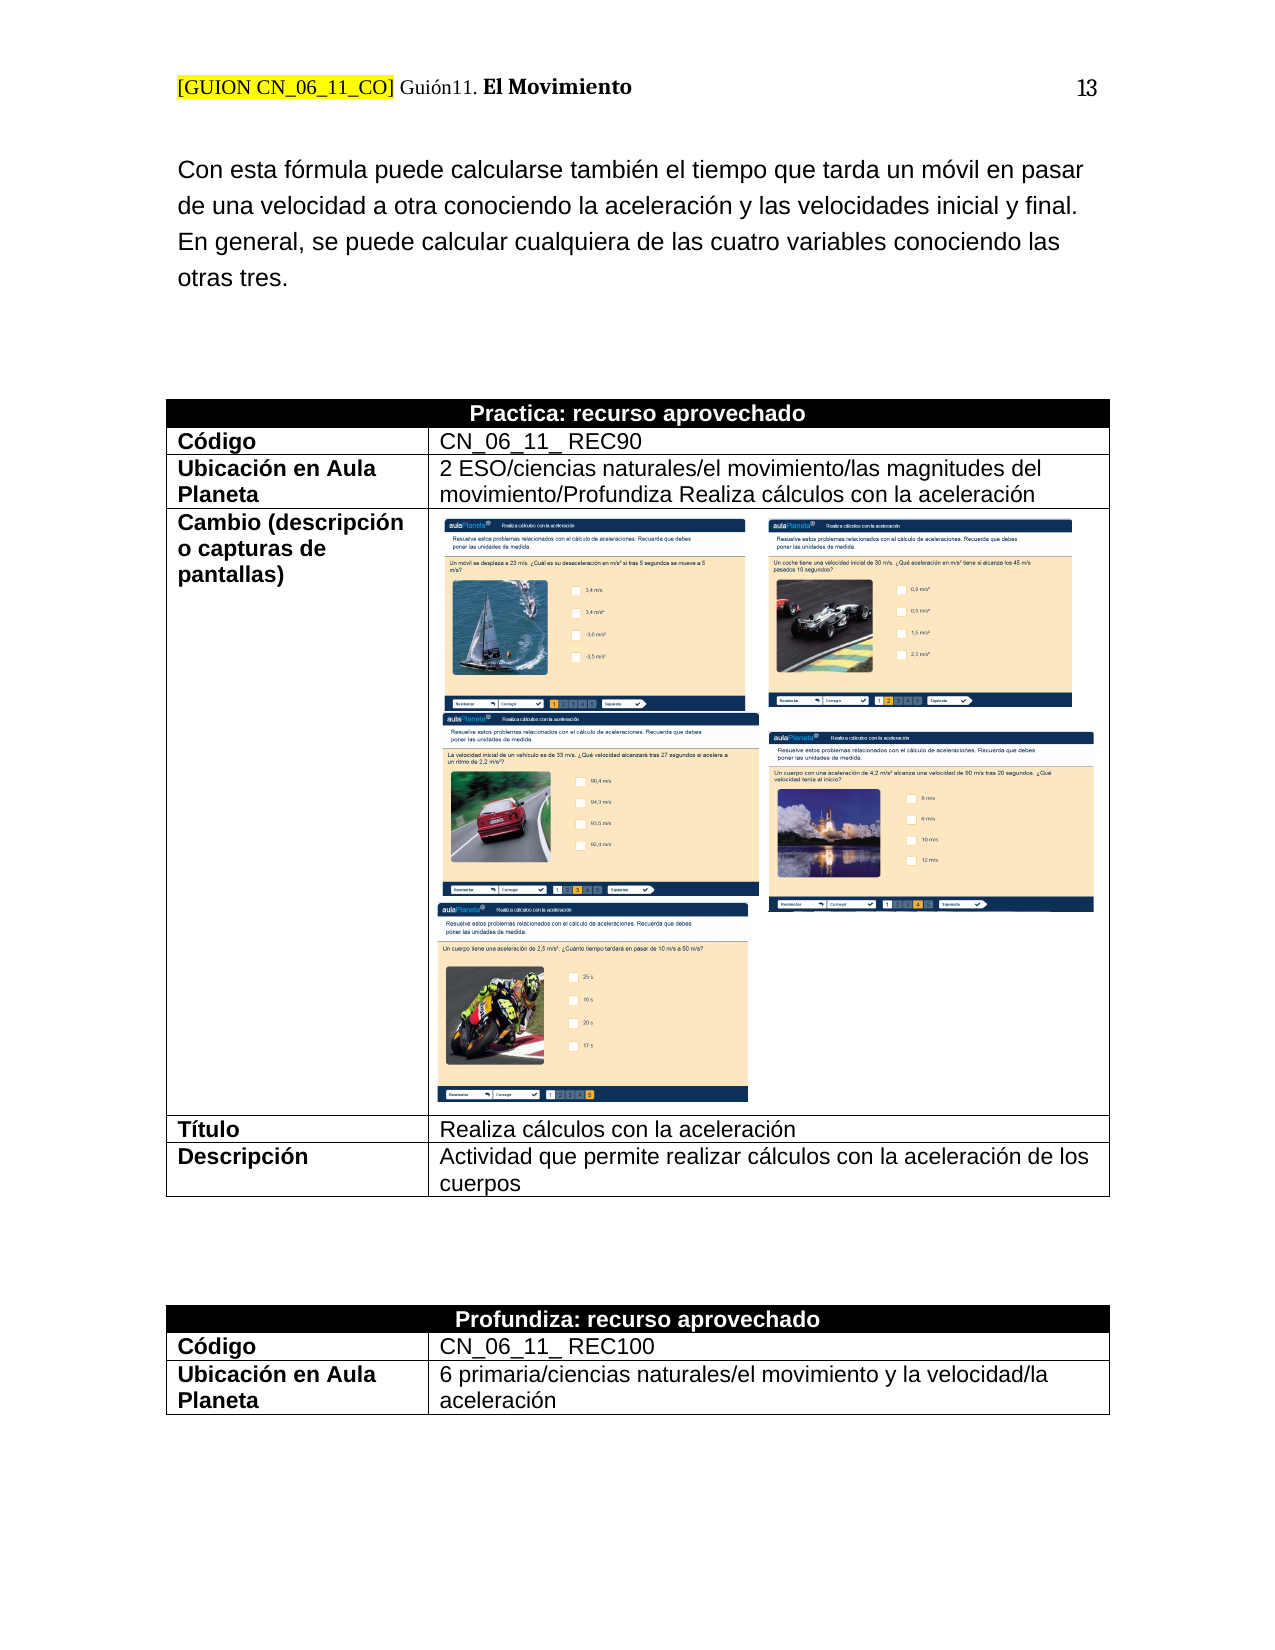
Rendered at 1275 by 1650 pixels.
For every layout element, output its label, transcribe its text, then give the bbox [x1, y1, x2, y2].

picture [768, 731, 1094, 912]
table_cell Ubicación en Aula Planeta [167, 455, 428, 508]
table_cell Código [167, 1333, 428, 1360]
table_cell 6 primaria/ciencias naturales/el movimiento y la velocidad/la aceleración [429, 1361, 1109, 1413]
picture [442, 712, 760, 896]
table_header Profundiza: recurso aprovechado [167, 1306, 1109, 1332]
table_cell 2 ESO/ciencias naturales/el movimiento/las magnitudes del movimiento/Profundiza Realiza cálculos con la aceleración [429, 455, 1109, 508]
picture [443, 518, 746, 711]
table_cell Ubicación en Aula Planeta [167, 1361, 428, 1413]
table_cell Cambio (descripción o capturas de pantallas) [167, 509, 428, 1115]
table_cell Descripción [167, 1143, 428, 1196]
table_cell Título [167, 1116, 428, 1142]
table_cell Realiza cálculos con la aceleración [429, 1116, 1109, 1142]
text Con esta fórmula puede calcularse también el tiempo que tarda un móvil en pasar de una velocidad a otra conociendo la aceleración y las velocidades inicial y final. En general, se puede calcular cualquiera de las cuatro variables conociendo las otras tres. [177, 148, 1098, 291]
table_cell Actividad que permite realizar cálculos con la aceleración de los cuerpos [429, 1143, 1109, 1196]
table_cell Código [167, 428, 428, 454]
table_header Practica: recurso aprovechado [167, 400, 1109, 427]
picture [767, 518, 1072, 707]
picture [436, 902, 749, 1102]
table_cell [429, 509, 1109, 1115]
table_cell CN_06_11_ REC100 [429, 1333, 1109, 1360]
table_cell CN_06_11_ REC90 [429, 428, 1109, 454]
